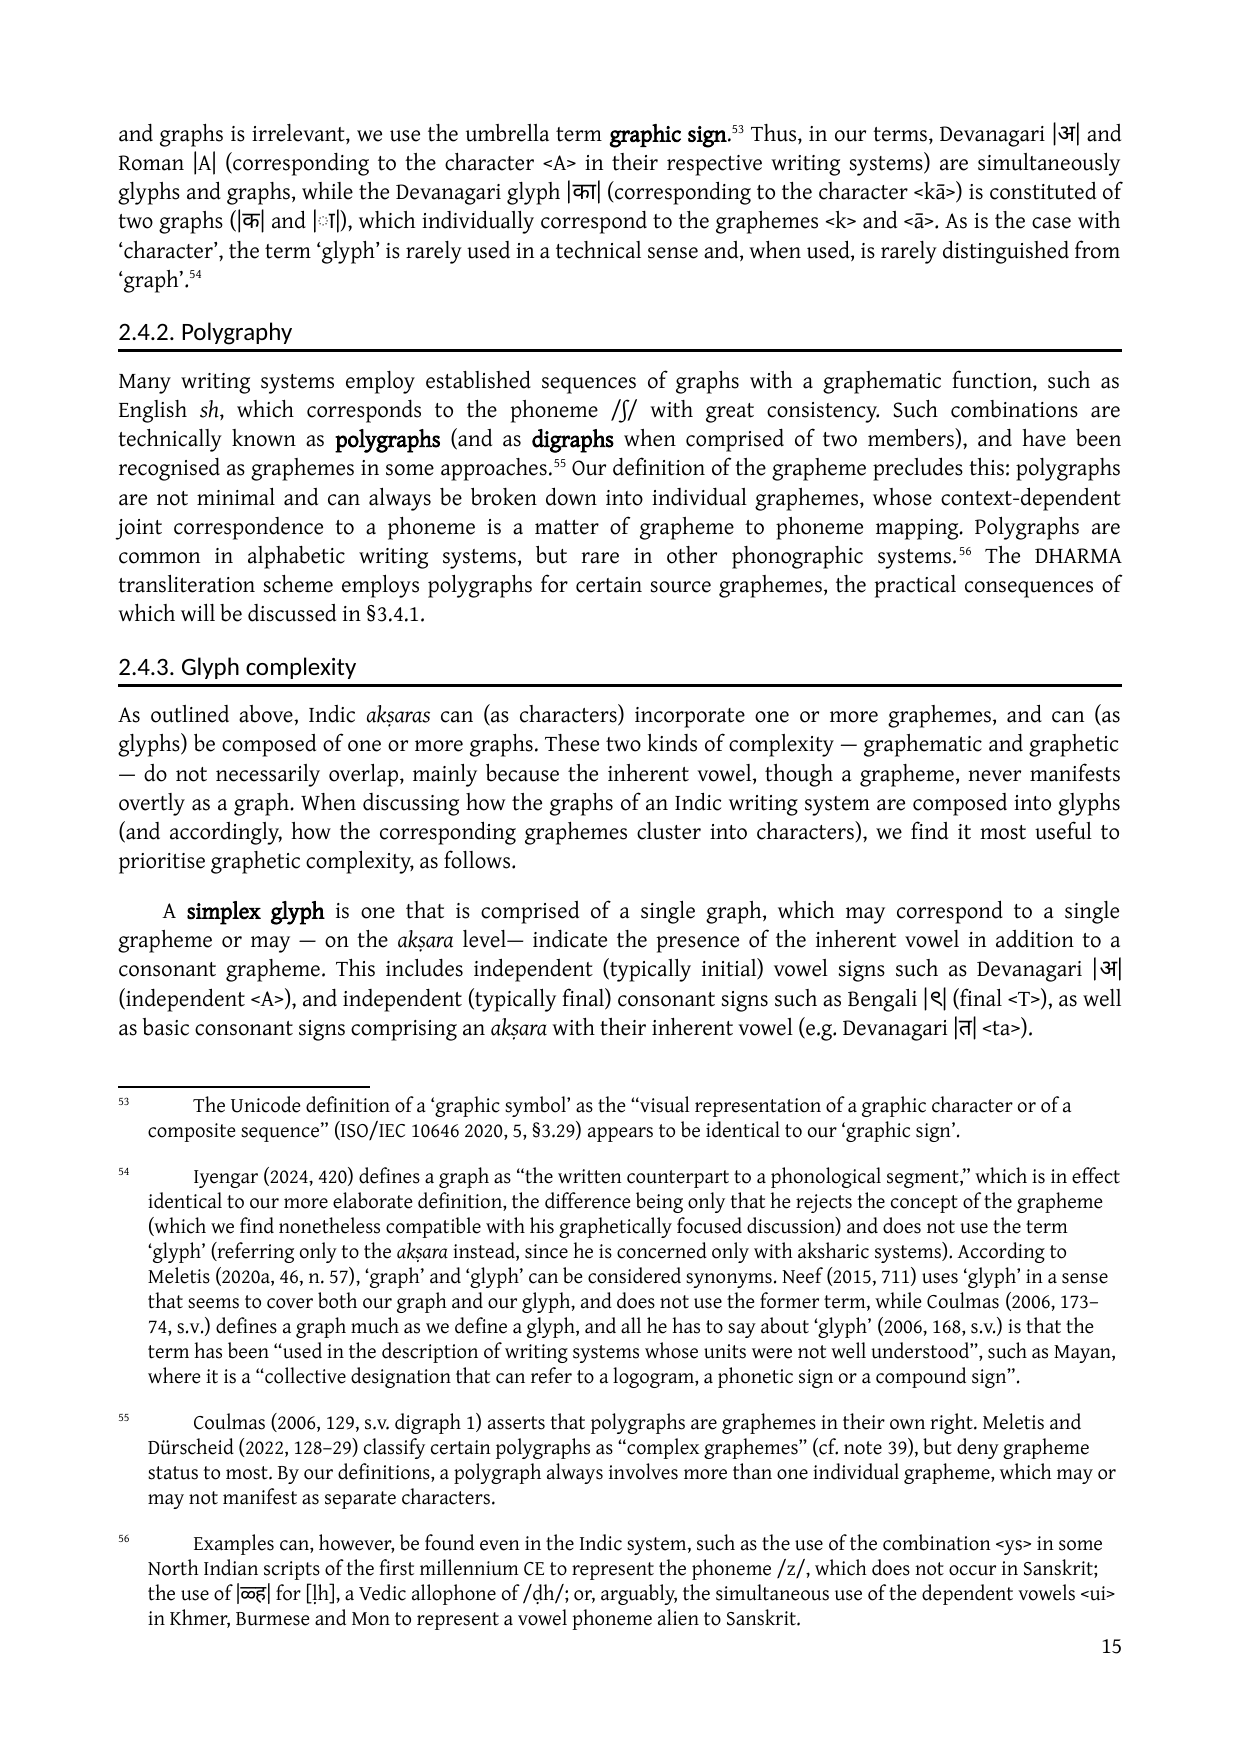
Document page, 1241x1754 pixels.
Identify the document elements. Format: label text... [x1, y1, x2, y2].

text A simplex glyph is one that is comprised of a single graph, which may correspond to a single grapheme or may — on the akṣara level— indicate the presence of the inherent vowel in addition to a consonant grapheme. This includes independent (typically initial) vowel signs such as Devanagari |अ| (independent <A>), and independent (typically final) consonant signs such as Bengali |ৎ| (final <T>), as well as basic consonant signs comprising an akṣara with their inherent vowel (e.g. Devanagari |त| <ta>). [118, 895, 1122, 1041]
text As outlined above, Indic akṣaras can (as characters) incorporate one or more graphemes, and can (as glyphs) be composed of one or more graphs. These two kinds of complexity — graphematic and graphetic — do not necessarily overlap, mainly because the inherent vowel, though a grapheme, never manifests overtly as a graph. When discussing how the graphs of an Indic writing system are composed into glyphs (and accordingly, how the corresponding graphemes cluster into characters), we find it most useful to prioritise graphetic complexity, as follows. [118, 699, 1122, 874]
subtitle Glyph complexity [118, 648, 1122, 684]
text For the etic counterparts of characters — their actual graphic manifestations — we shall use the term glyph. The concept of glyphs is thus related, but not identical, to that of graphs, which we define in a stricter sense as the etic counterparts of (individual) graphemes. Where the distinction between glyphs and graphs is irrelevant, we use the umbrella term graphic sign. Thus, in our terms, Devanagari |अ| and Roman |A| (corresponding to the character <A> in their respective writing systems) are simultaneously glyphs and graphs, while the Devanagari glyph |का| (corresponding to the character <kā>) is constituted of two graphs (|क| and |ा|), which individually correspond to the graphemes <k> and <ā>. As is the case with ‘character’, the term ‘glyph’ is rarely used in a technical sense and, when used, is rarely distinguished from ‘graph’. [118, 118, 1122, 293]
subtitle Polygraphy [118, 314, 1122, 349]
text Many writing systems employ established sequences of graphs with a graphematic function, such as English sh, which corresponds to the phoneme /ʃ/ with great consistency. Such combinations are technically known as polygraphs (and as digraphs when comprised of two members), and have been recognised as graphemes in some approaches. Our definition of the grapheme precludes this: polygraphs are not minimal and can always be broken down into individual graphemes, whose context-dependent joint correspondence to a phoneme is a matter of grapheme to phoneme mapping. Polygraphs are common in alphabetic writing systems, but rare in other phonographic systems. The DHARMA transliteration scheme employs polygraphs for certain source graphemes, the practical consequences of which will be discussed in §3.4.1. [118, 365, 1122, 627]
